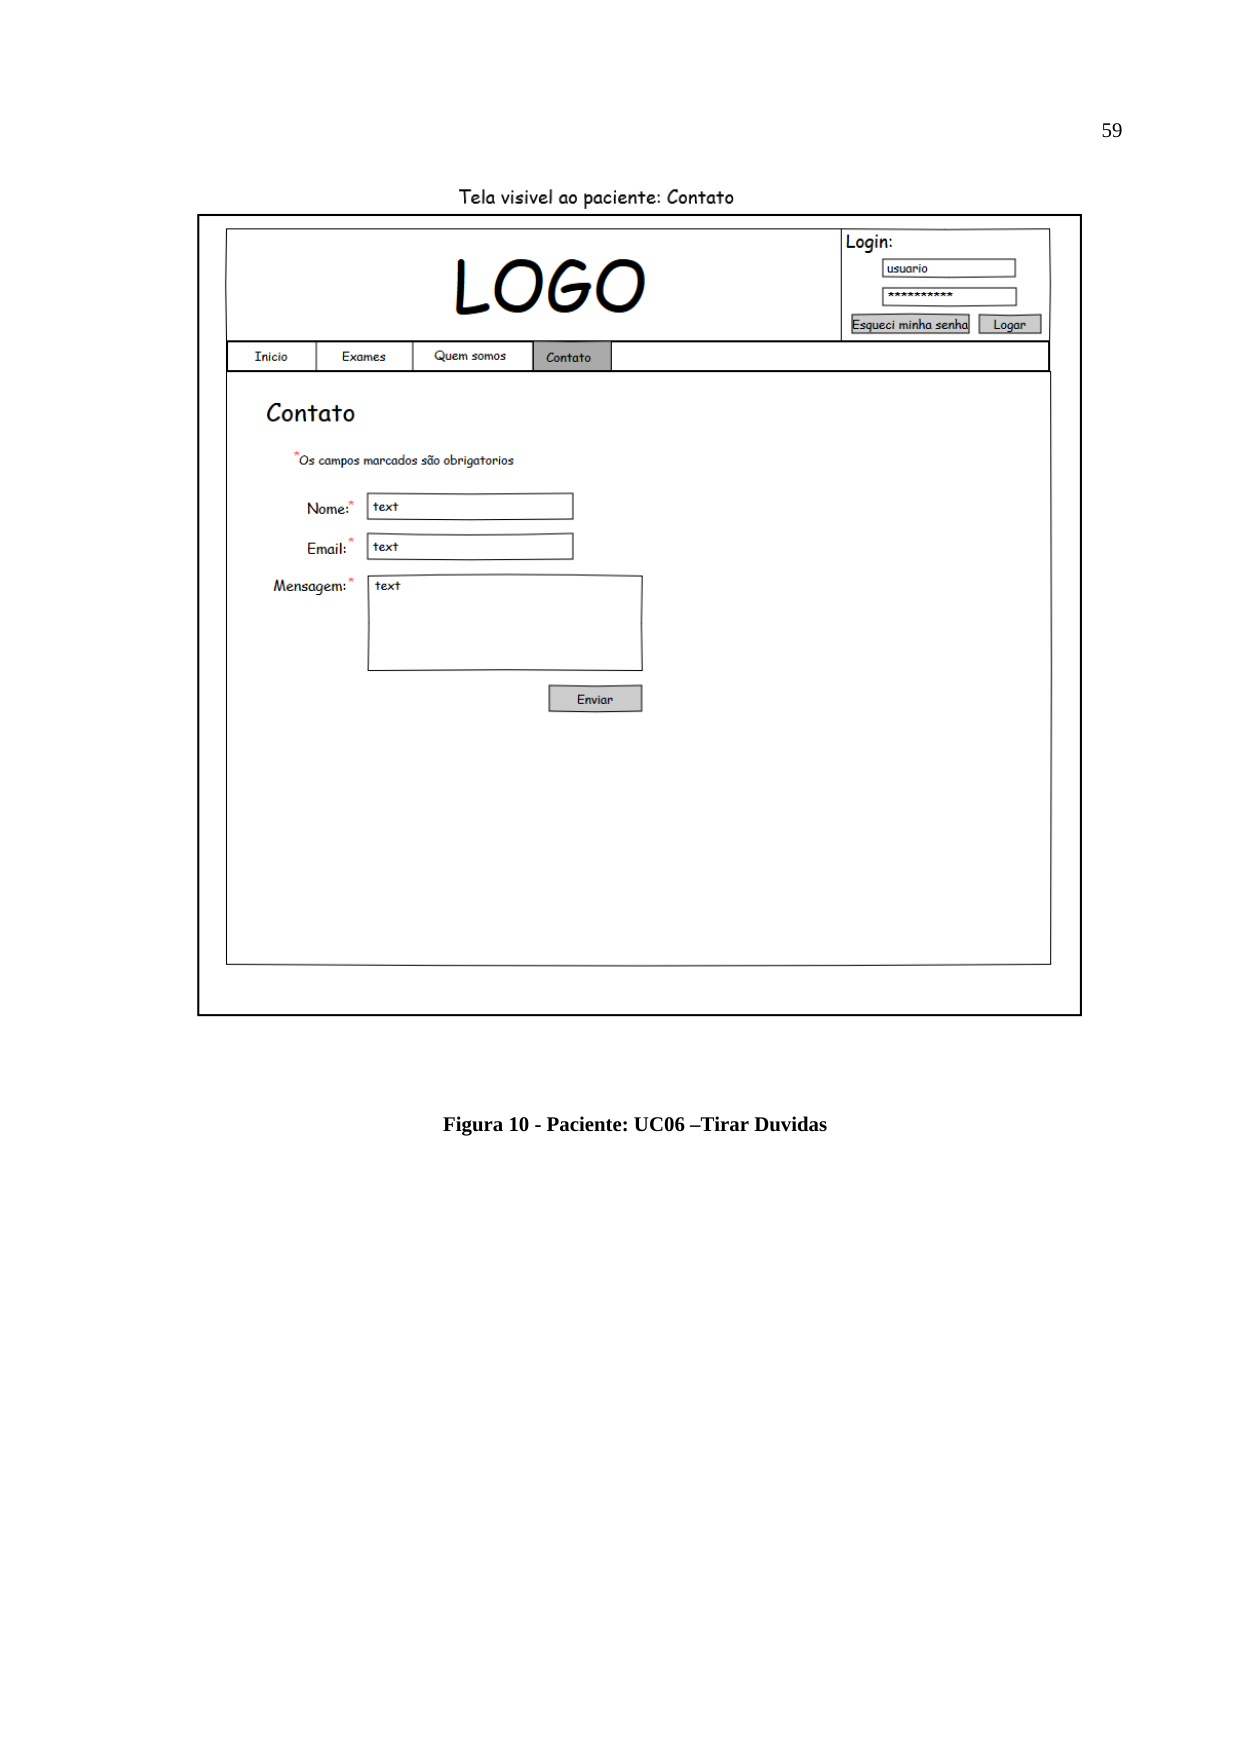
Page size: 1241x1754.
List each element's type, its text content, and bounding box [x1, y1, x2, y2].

picture [148, 177, 1122, 1085]
